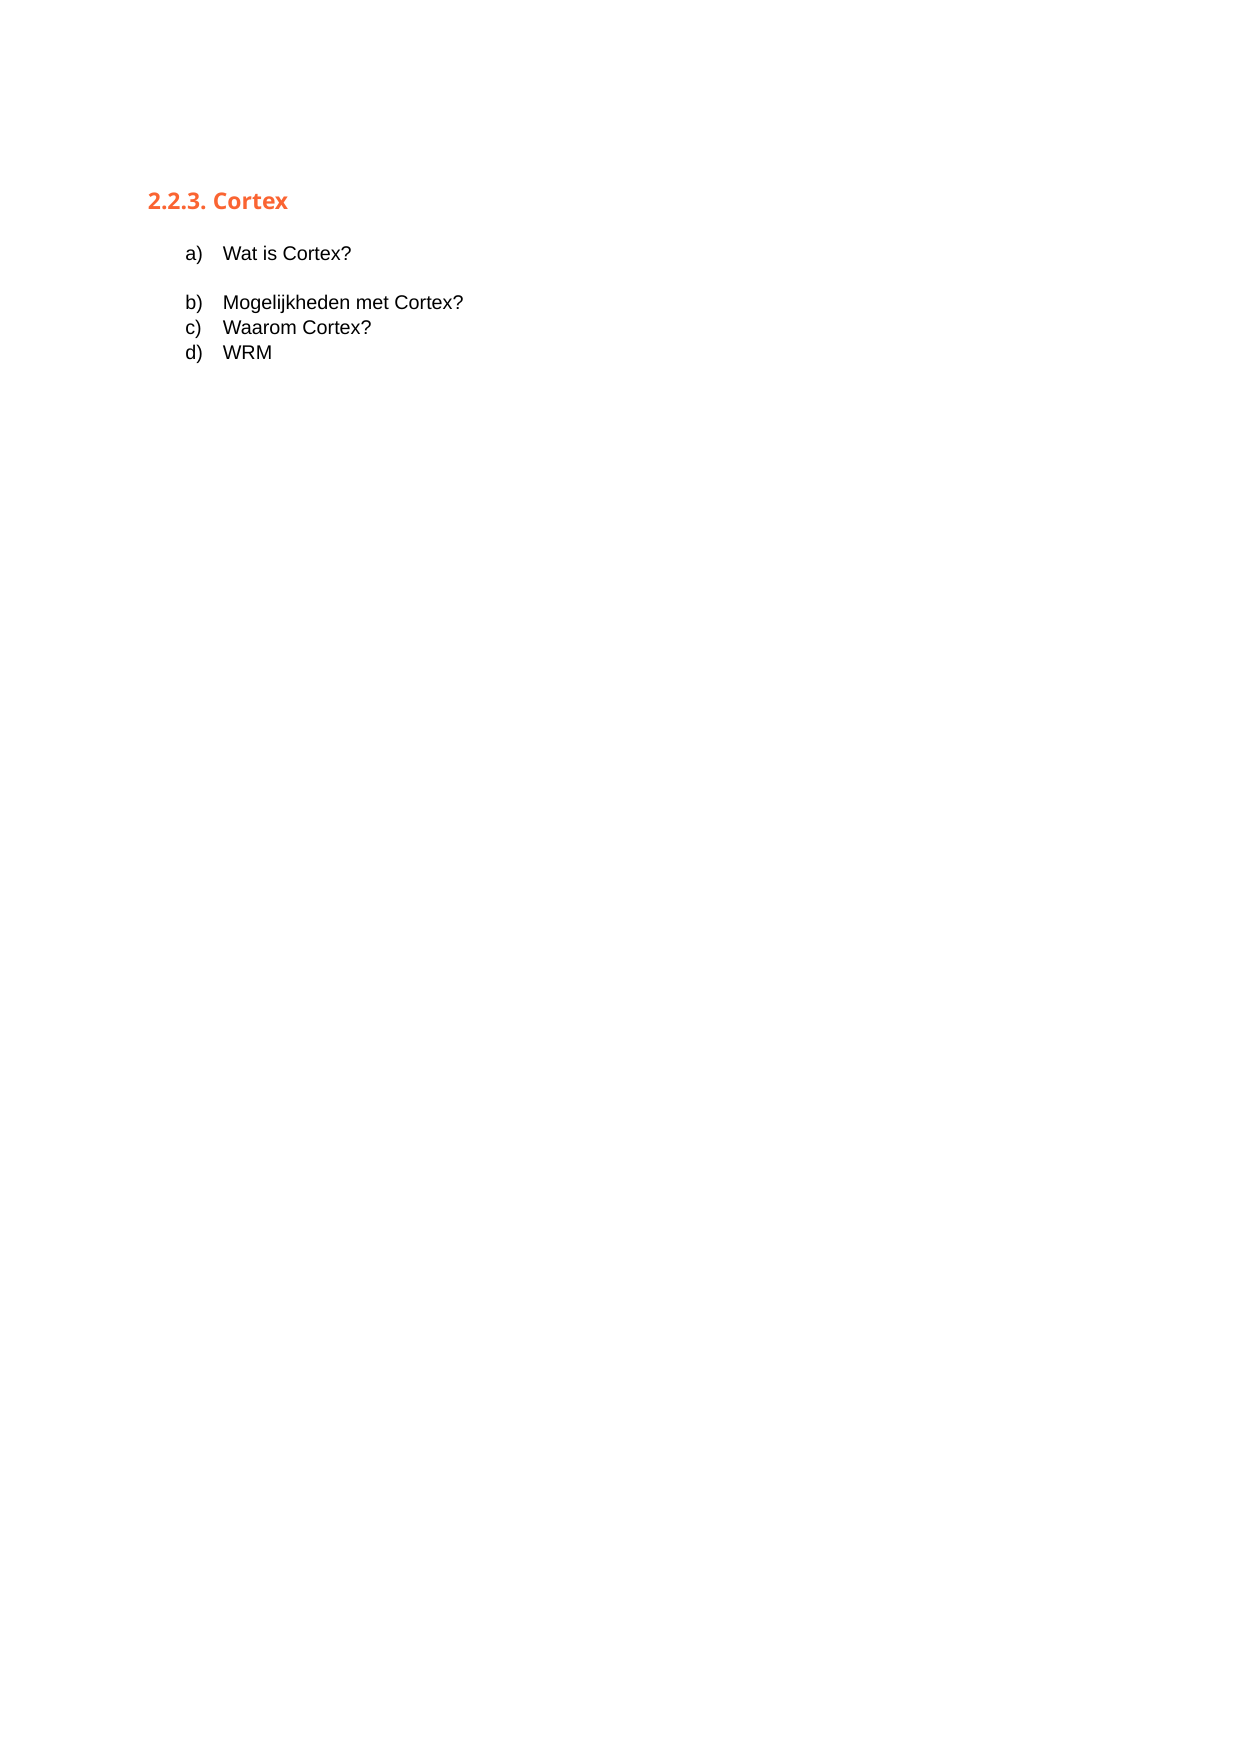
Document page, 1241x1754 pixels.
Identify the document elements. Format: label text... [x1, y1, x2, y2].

list Waarom Cortex? [185, 316, 1092, 339]
list WRM [185, 341, 1092, 364]
subtitle Cortex [148, 185, 1092, 216]
list Mogelijkheden met Cortex? [185, 291, 1092, 314]
list Wat is Cortex? [185, 241, 1092, 264]
